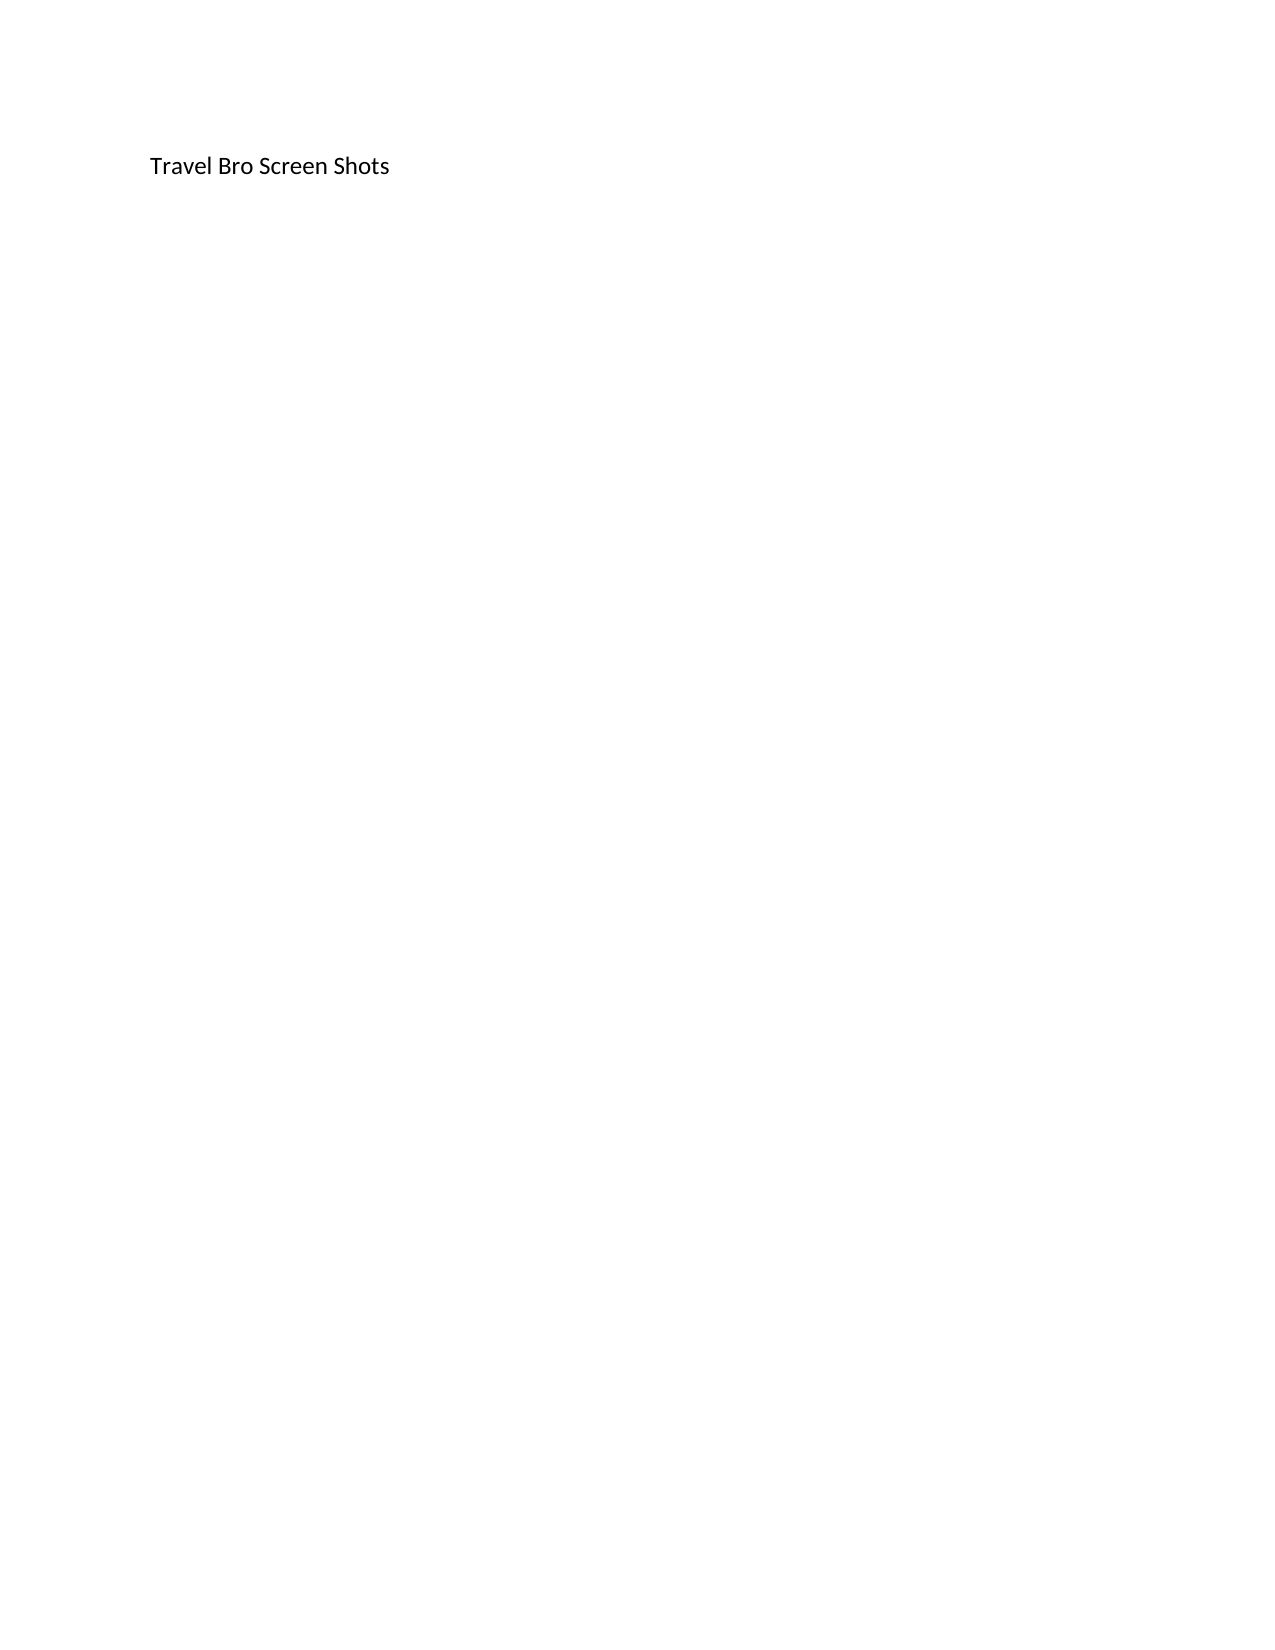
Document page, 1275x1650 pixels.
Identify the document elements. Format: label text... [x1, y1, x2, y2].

text Travel Bro Screen Shots [150, 150, 1125, 181]
